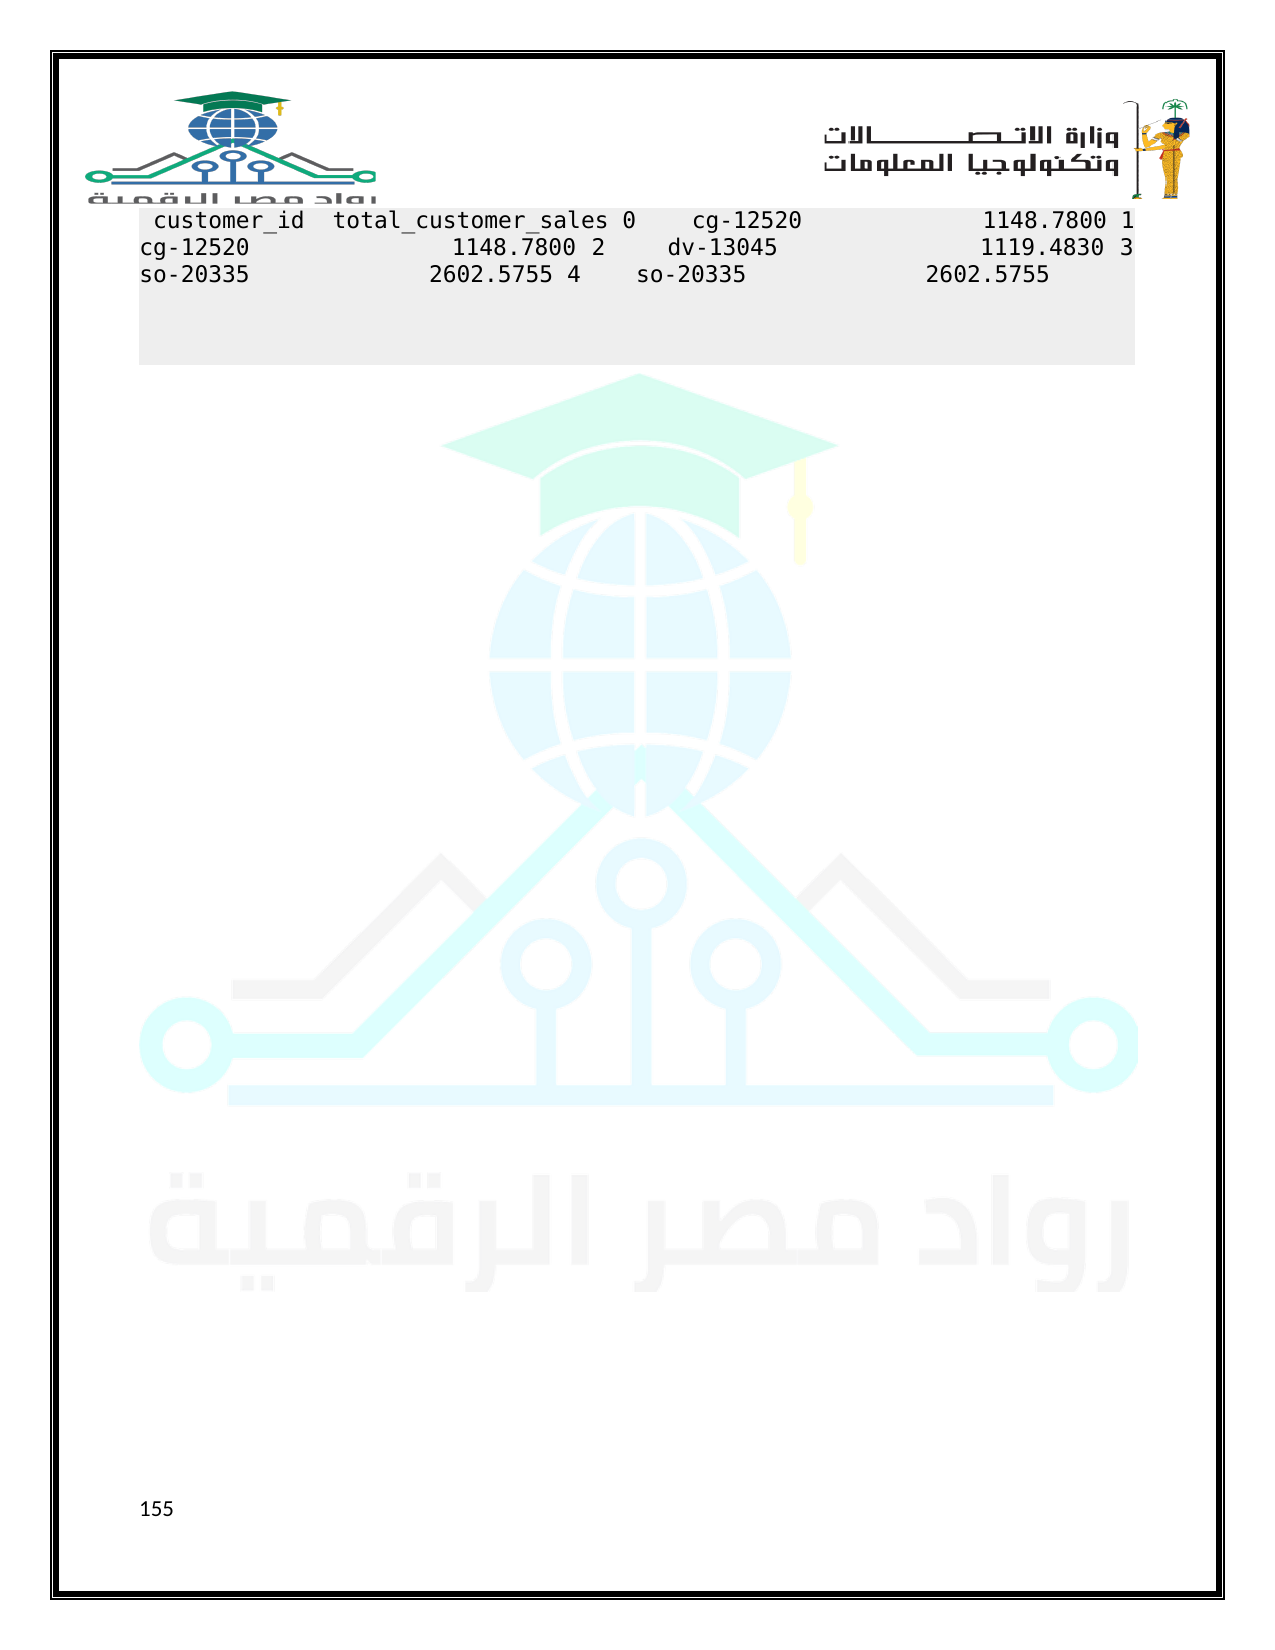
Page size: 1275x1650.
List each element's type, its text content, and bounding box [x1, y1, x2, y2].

table_header customer_id total_customer_sales 0 cg-12520 1148.7800 1 cg-12520 1148.7800 2 dv-13045 1119.4830 3 so-20335 2602.5755 4 so-20335 2602.5755 [139, 208, 1135, 365]
picture [85, 91, 376, 204]
picture [823, 98, 1189, 199]
